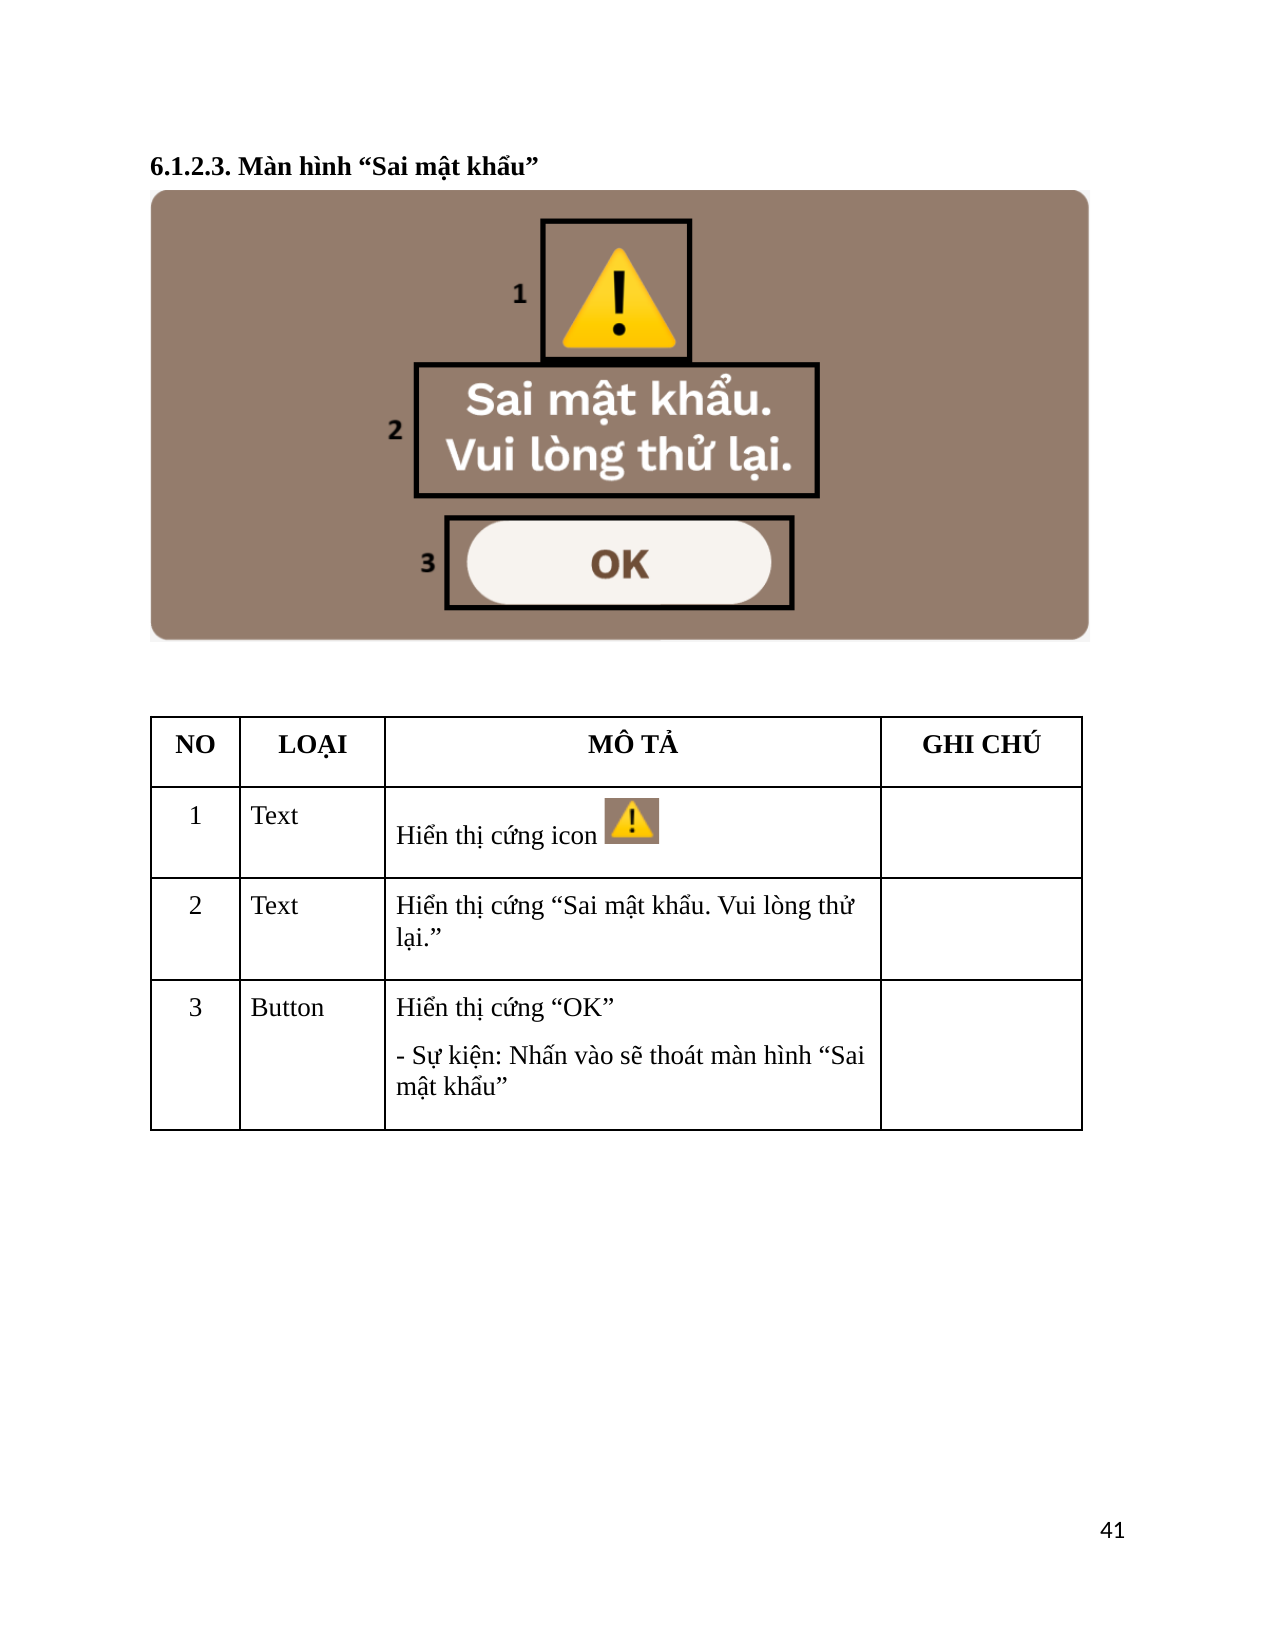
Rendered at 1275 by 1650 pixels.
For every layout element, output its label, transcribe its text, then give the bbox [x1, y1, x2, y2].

table_header NO [152, 718, 239, 786]
table_cell [882, 788, 1081, 877]
table_cell [882, 879, 1081, 979]
table_cell Text [241, 879, 384, 979]
table_cell [882, 981, 1081, 1128]
table_cell 2 [152, 879, 239, 979]
table_cell Hiển thị cứng icon [386, 788, 880, 877]
table_header LOẠI [241, 718, 384, 786]
table_cell 3 [152, 981, 239, 1128]
table_cell Button [241, 981, 384, 1128]
subtitle 6.1.2.3. Màn hình “Sai mật khẩu” [150, 150, 1125, 181]
table_cell Text [241, 788, 384, 877]
table_header GHI CHÚ [882, 718, 1081, 786]
table_cell Hiển thị cứng “OK” - Sự kiện: Nhấn vào sẽ thoát màn hình “Sai mật khẩu” [386, 981, 880, 1128]
table_cell Hiển thị cứng “Sai mật khẩu. Vui lòng thử lại.” [386, 879, 880, 979]
table_header MÔ TẢ [386, 718, 880, 786]
picture [150, 190, 1091, 642]
table_cell 1 [152, 788, 239, 877]
picture [604, 798, 660, 844]
